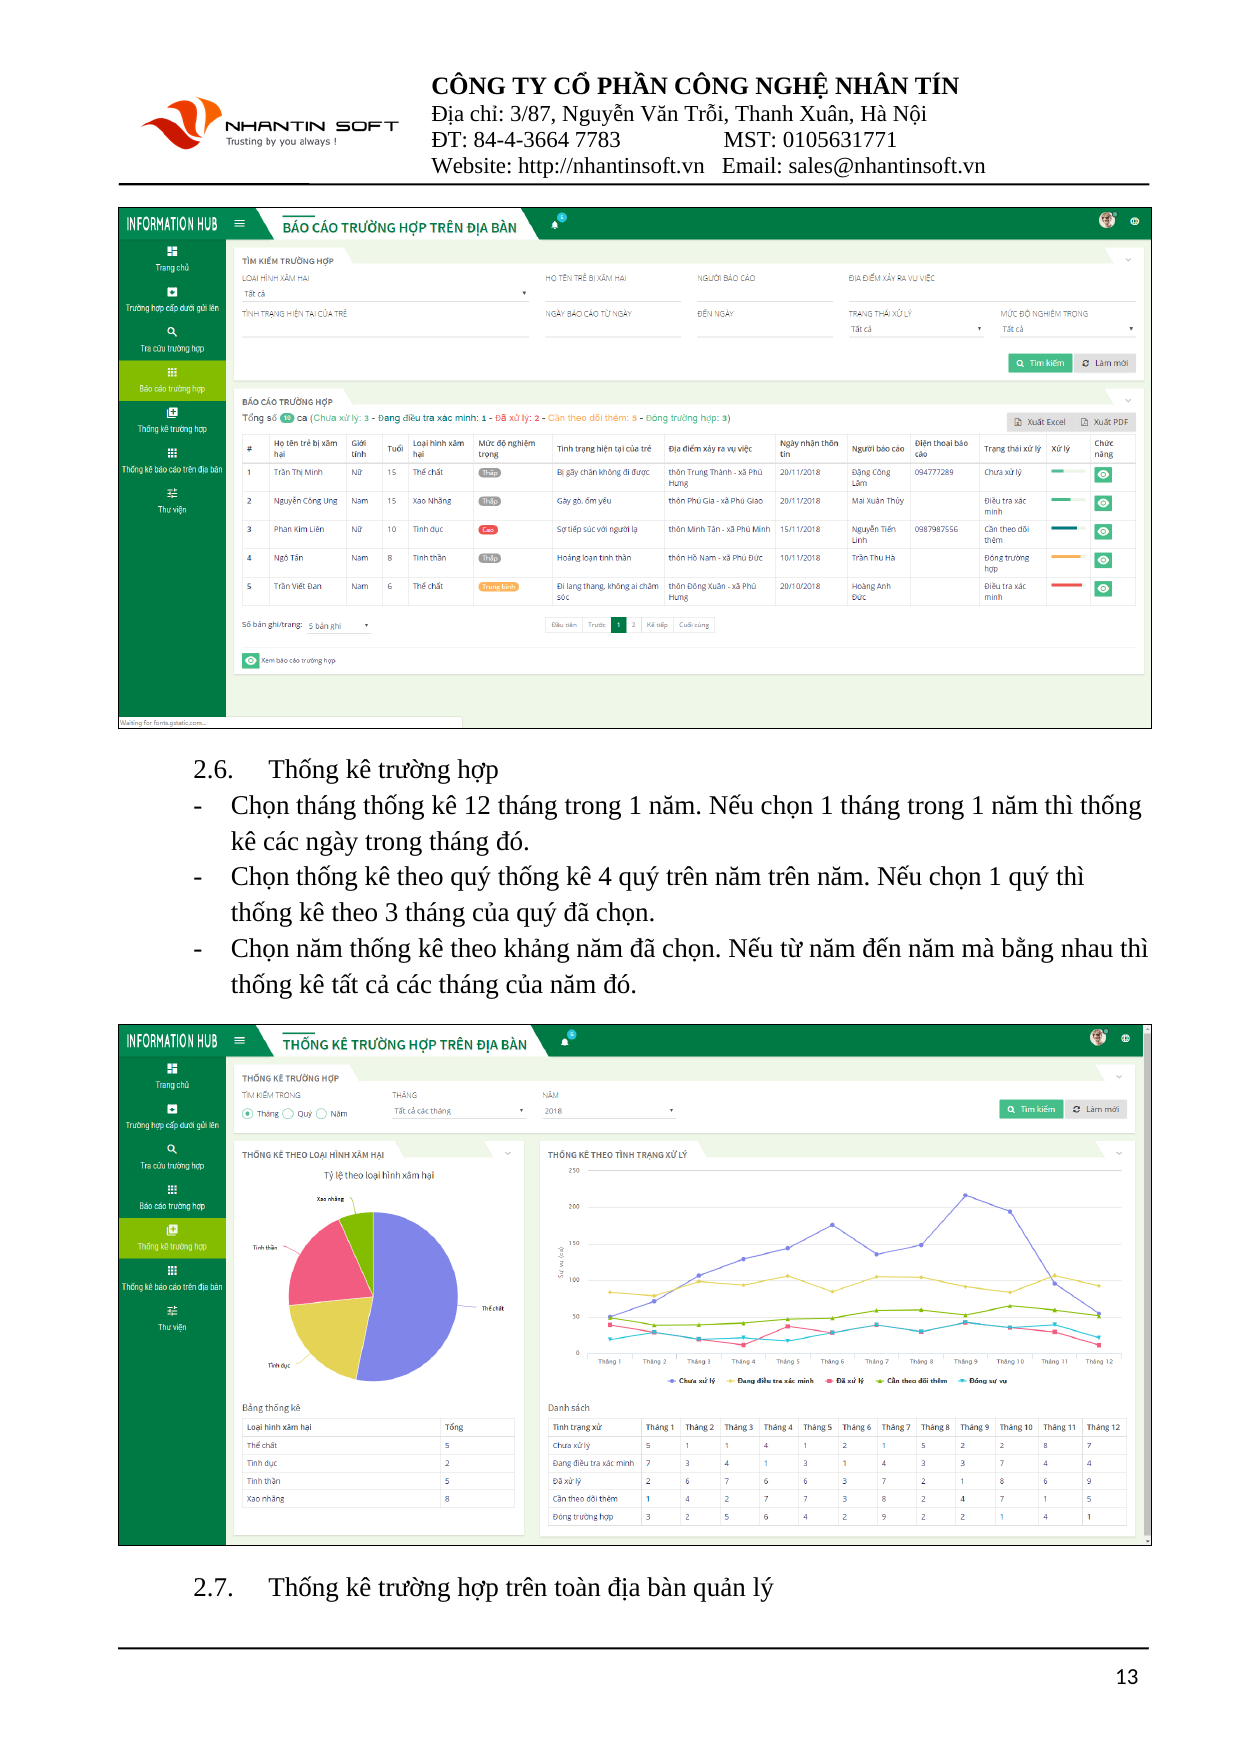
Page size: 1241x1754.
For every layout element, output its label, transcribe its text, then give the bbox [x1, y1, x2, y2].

list Thống kê trường hợp trên toàn địa bàn quản lý [193, 1571, 1152, 1602]
list Chọn năm thống kê theo khảng năm đã chọn. Nếu từ năm đến năm mà bằng nhau thì thống kê tất cả các tháng của năm đó. [193, 932, 1152, 999]
list Thống kê trường hợp [193, 753, 1152, 784]
picture [119, 1025, 1151, 1545]
picture [119, 208, 1151, 728]
picture [129, 70, 409, 176]
list Chọn thống kê theo quý thống kê 4 quý trên năm trên năm. Nếu chọn 1 quý thì thống kê theo 3 tháng của quý đã chọn. [193, 861, 1152, 927]
list Chọn tháng thống kê 12 tháng trong 1 năm. Nếu chọn 1 tháng trong 1 năm thì thống kê các ngày trong tháng đó. [193, 789, 1152, 856]
